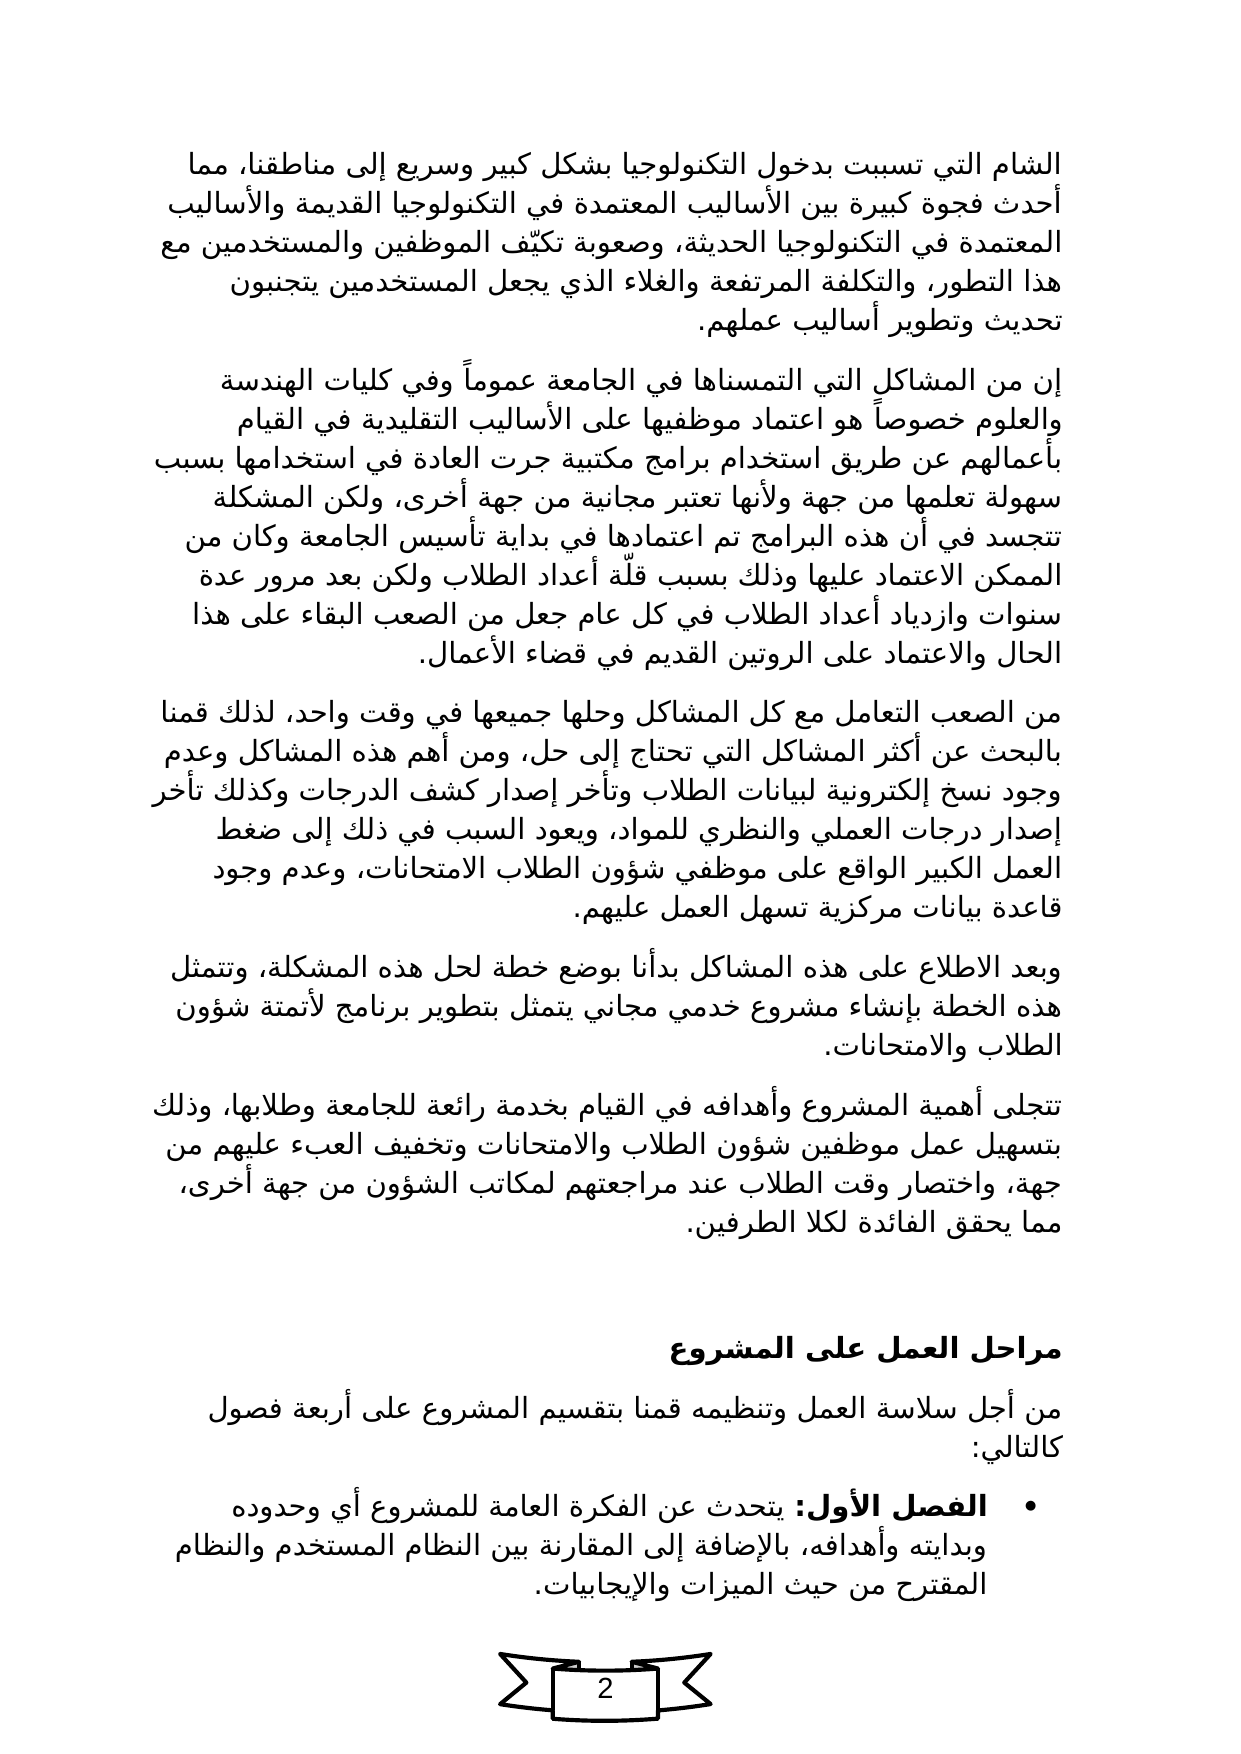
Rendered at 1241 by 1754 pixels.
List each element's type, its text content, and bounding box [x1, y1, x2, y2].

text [148, 148, 1063, 337]
text وبعد الاطلاع على هذه المشاكل بدأنا بوضع خطة لحل هذه المشكلة، وتتمثل هذه الخطة بإنشاء مشروع خدمي مجاني يتمثل بتطوير برنامج لأتمتة شؤون الطلاب والامتحانات. [148, 950, 1063, 1062]
text من الصعب التعامل مع كل المشاكل وحلها جميعها في وقت واحد، لذلك قمنا بالبحث عن أكثر المشاكل التي تحتاج إلى حل، ومن أهم هذه المشاكل وعدم وجود نسخ إلكترونية لبيانات الطلاب وتأخر إصدار كشف الدرجات وكذلك تأخر إصدار درجات العملي والنظري للمواد، ويعود السبب في ذلك إلى ضغط العمل الكبير الواقع على موظفي شؤون الطلاب الامتحانات، وعدم وجود قاعدة بيانات مركزية تسهل العمل عليهم. [148, 696, 1063, 924]
text تتجلى أهمية المشروع وأهدافه في القيام بخدمة رائعة للجامعة وطلابها، وذلك بتسهيل عمل موظفين شؤون الطلاب والامتحانات وتخفيف العبء عليهم من جهة، واختصار وقت الطلاب عند مراجعتهم لمكاتب الشؤون من جهة أخرى، مما يحقق الفائدة لكلا الطرفين. [148, 1088, 1063, 1239]
list الفصل الأول: يتحدث عن الفكرة العامة للمشروع أي وحدوده وبدايته وأهدافه، بالإضافة إلى المقارنة بين النظام المستخدم والنظام المقترح من حيث الميزات والإيجابيات. [148, 1490, 1026, 1602]
text من أجل سلاسة العمل وتنظيمه قمنا بتقسيم المشروع على أربعة فصول كالتالي: [148, 1391, 1063, 1464]
text إن من المشاكل التي التمسناها في الجامعة عموماً وفي كليات الهندسة والعلوم خصوصاً هو اعتماد موظفيها على الأساليب التقليدية في القيام بأعمالهم عن طريق استخدام برامج مكتبية جرت العادة في استخدامها بسبب سهولة تعلمها من جهة ولأنها تعتبر مجانية من جهة أخرى، ولكن المشكلة تتجسد في أن هذه البرامج تم اعتمادها في بداية تأسيس الجامعة وكان من الممكن الاعتماد عليها وذلك بسبب قلّة أعداد الطلاب ولكن بعد مرور عدة سنوات وازدياد أعداد الطلاب في كل عام جعل من الصعب البقاء على هذا الحال والاعتماد على الروتين القديم في قضاء الأعمال. [148, 363, 1063, 670]
text مراحل العمل على المشروع [148, 1331, 1063, 1365]
